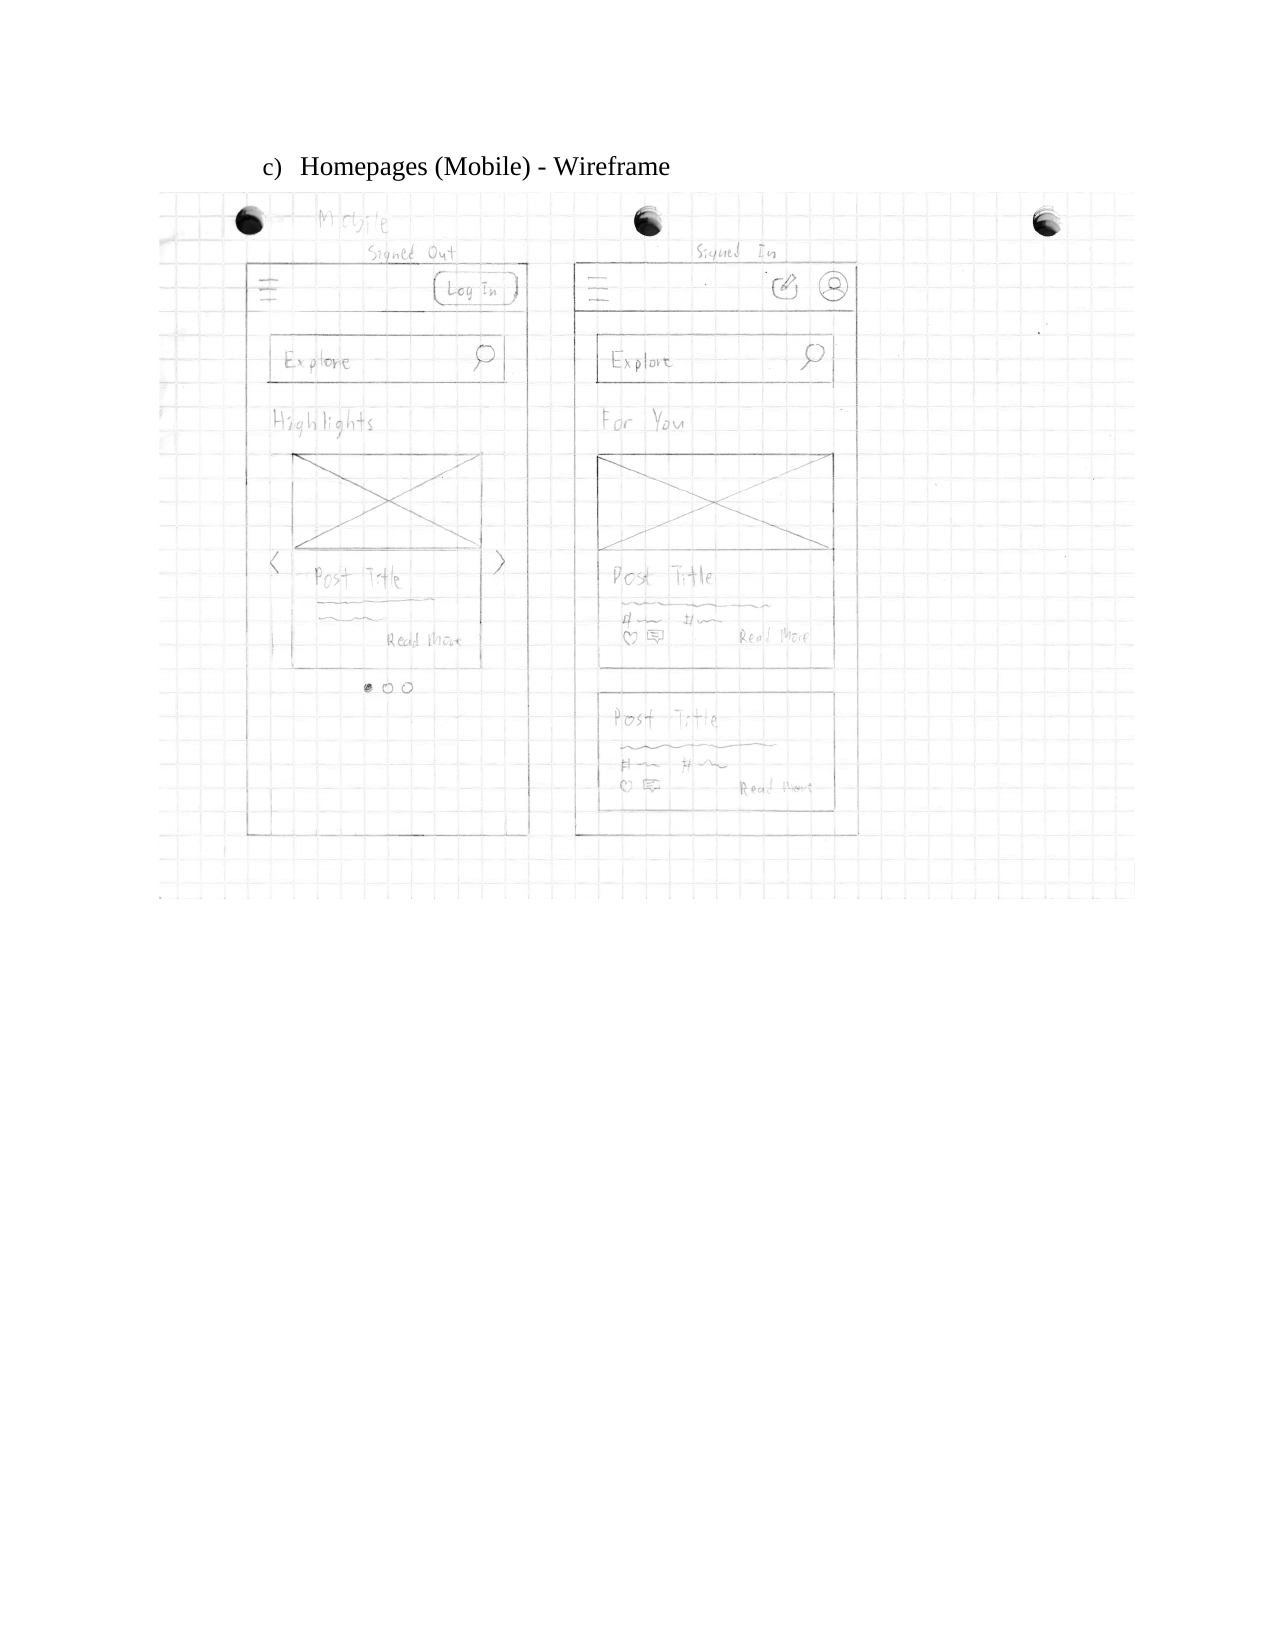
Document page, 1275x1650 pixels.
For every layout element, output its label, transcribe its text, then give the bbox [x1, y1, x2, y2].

picture [159, 192, 1135, 899]
list Homepages (Mobile) - Wireframe [262, 150, 1125, 181]
